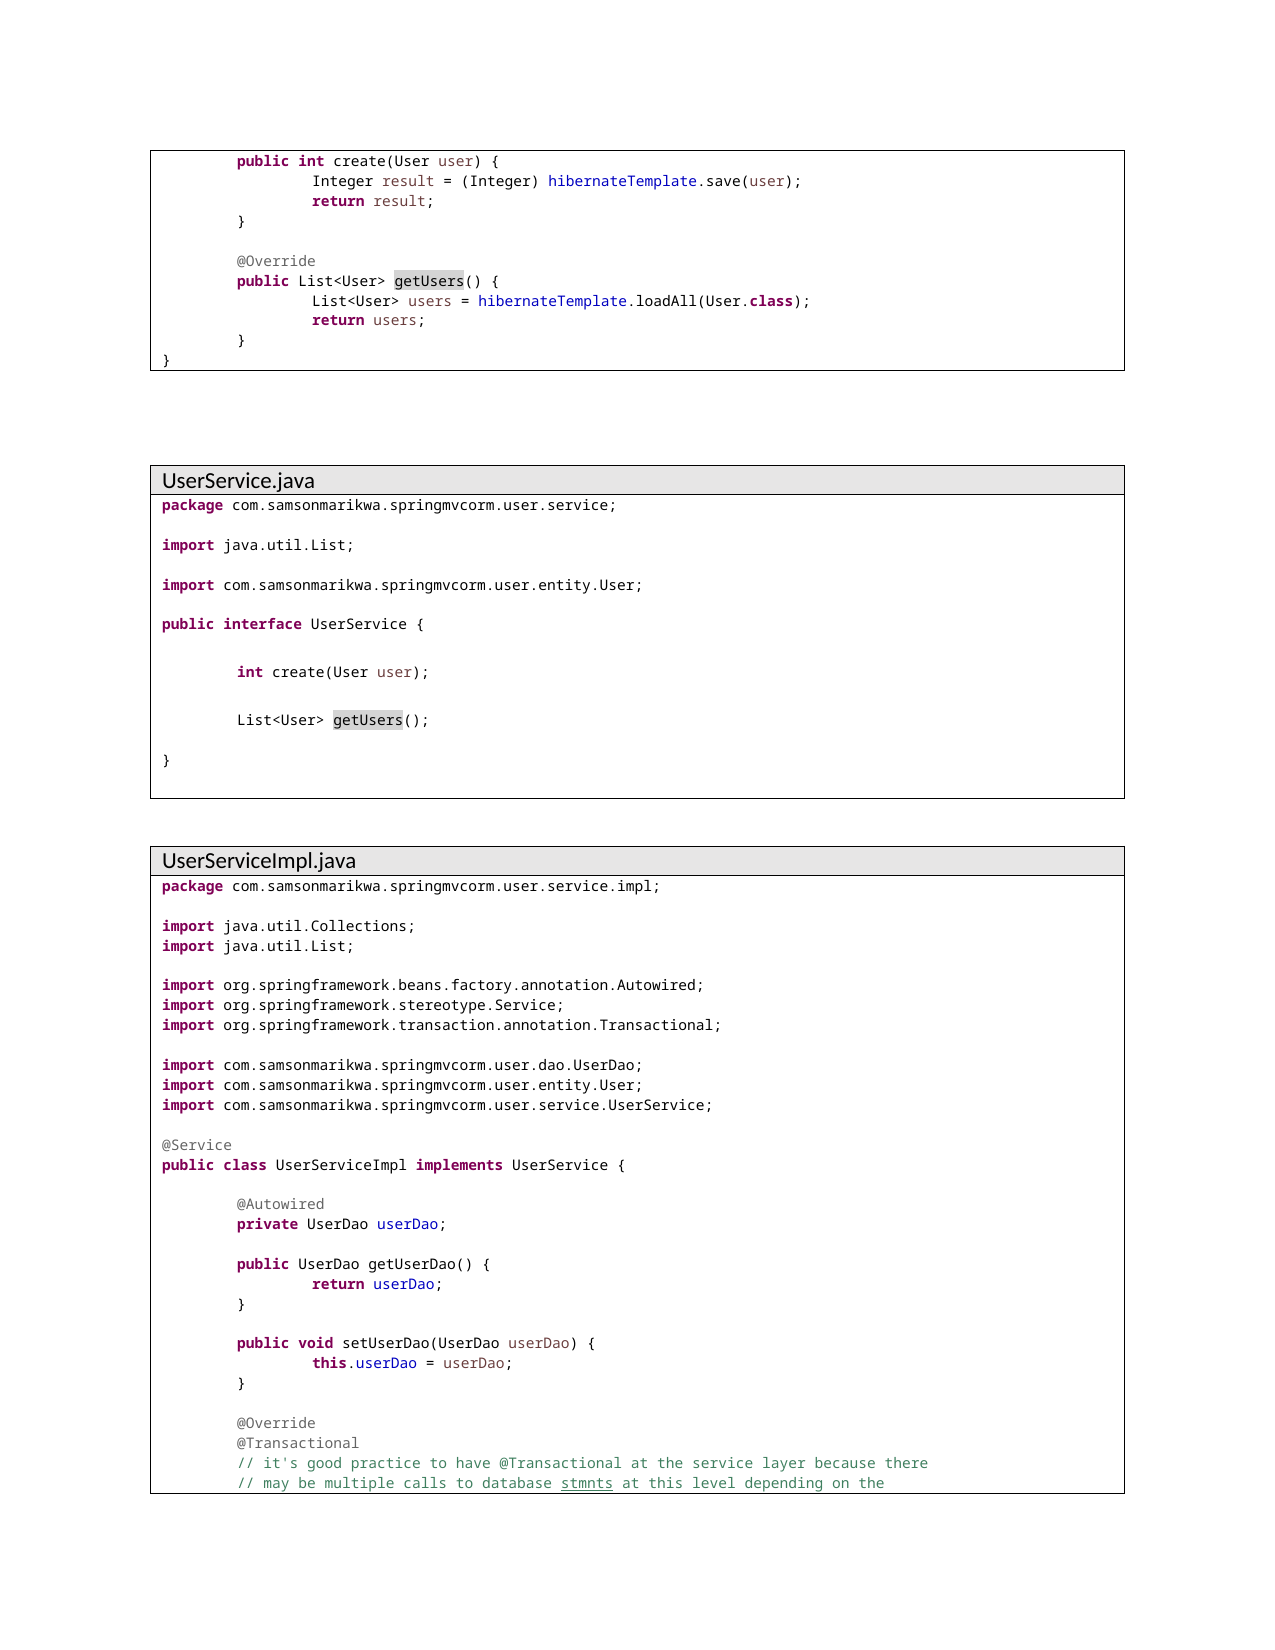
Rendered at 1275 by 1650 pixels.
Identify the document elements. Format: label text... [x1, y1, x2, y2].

table_header UserServiceImpl.java [151, 847, 1124, 875]
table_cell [151, 876, 1124, 1492]
table_cell package com.samsonmarikwa.springmvcorm.user.service; import java.util.List; import com.samsonmarikwa.springmvcorm.user.entity.User; public interface UserService { int create(User user); List<User> getUsers(); } [151, 495, 1124, 798]
table_header UserService.java [151, 466, 1124, 494]
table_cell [151, 151, 1124, 370]
